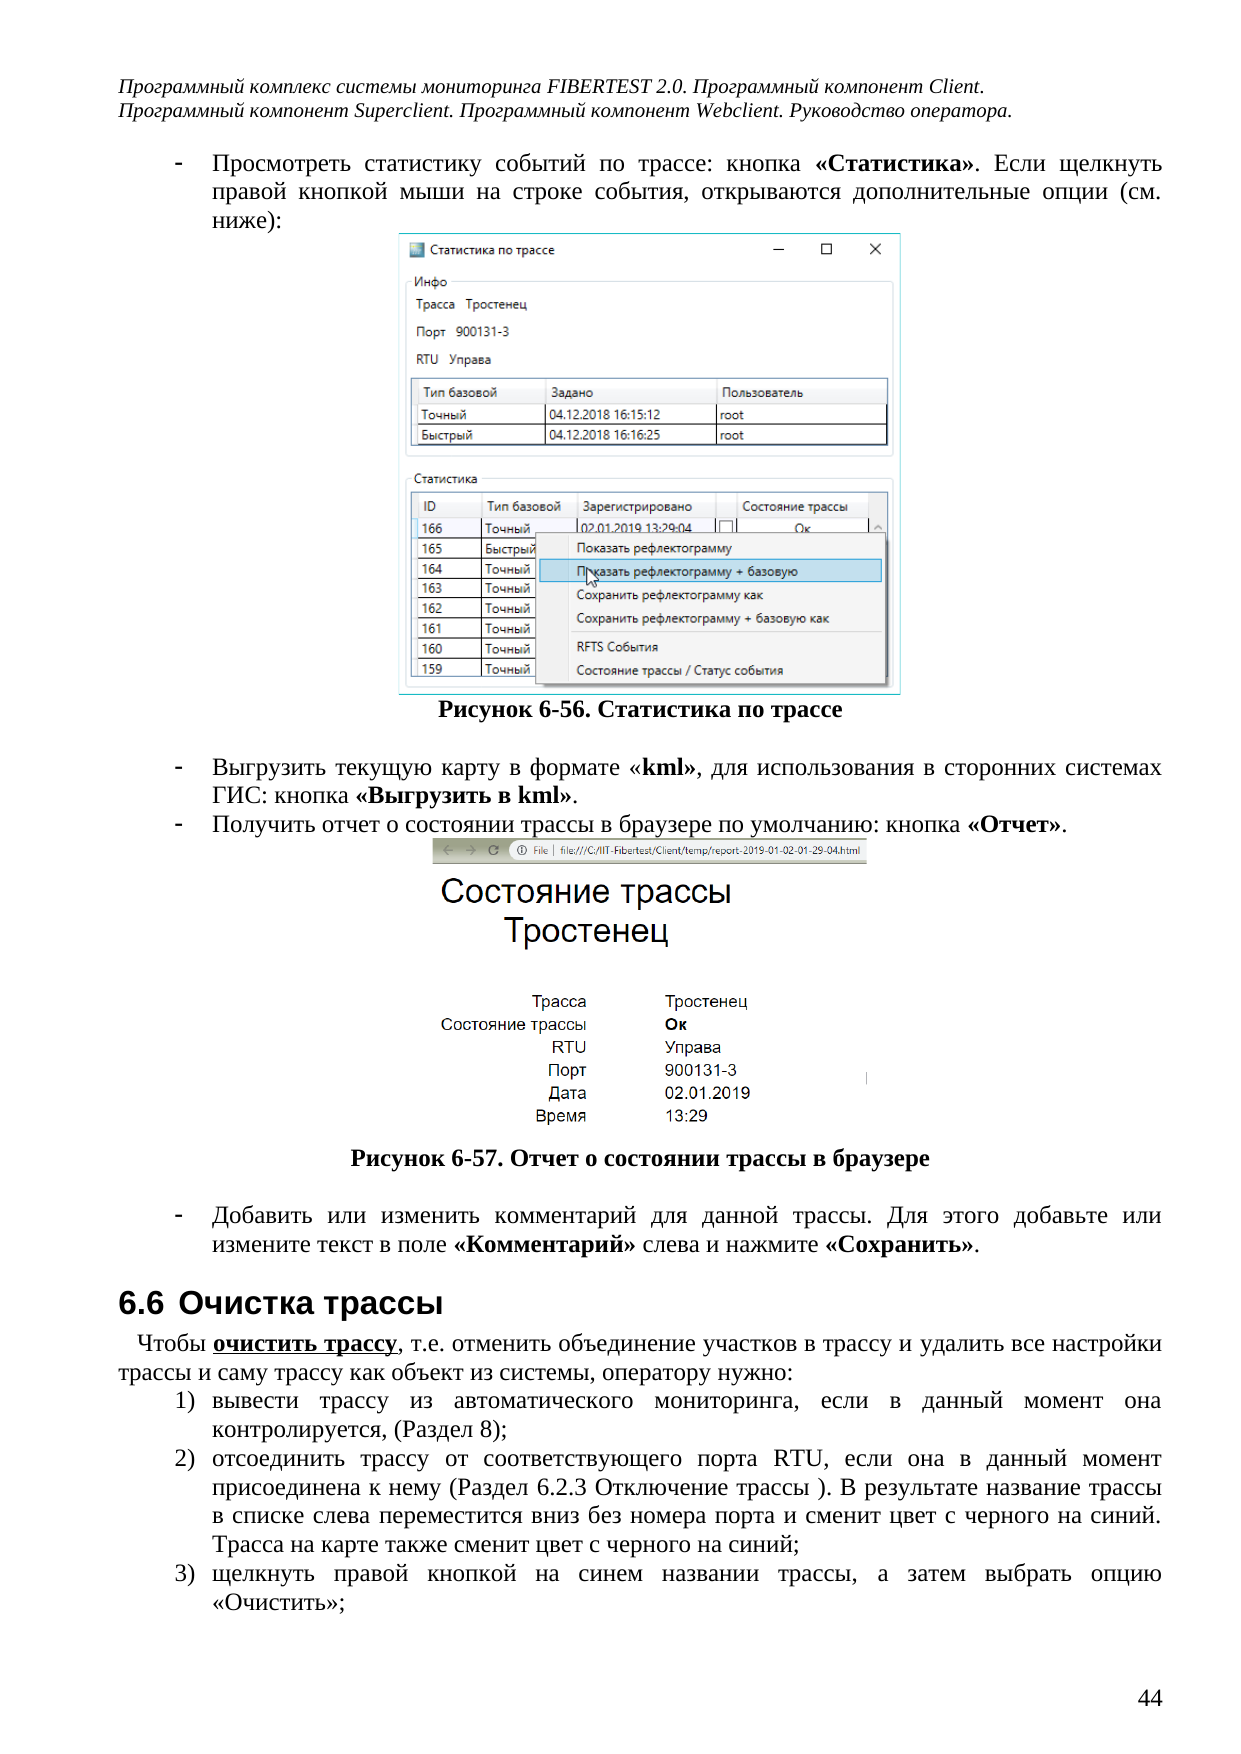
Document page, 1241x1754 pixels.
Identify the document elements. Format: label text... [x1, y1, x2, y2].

list Выгрузить текущую карту в формате «kml», для использования в сторонних системах ГИС: кнопка «Выгрузить в kml». [174, 752, 1162, 809]
text Чтобы очистить трассу, т.е. отменить объединение участков в трассу и удалить все настройки трассы и саму трассу как объект из системы, оператору нужно: [118, 1328, 1162, 1385]
list щелкнуть правой кнопкой на синем названии трассы, а затем выбрать опцию «Очистить»; [174, 1558, 1162, 1615]
list Получить отчет о состоянии трассы в браузере по умолчанию: кнопка «Отчет». [174, 809, 1162, 838]
list Добавить или изменить комментарий для данной трассы. Для этого добавьте или измените текст в поле «Комментарий» слева и нажмите «Сохранить». [174, 1201, 1162, 1258]
subtitle Очистка трассы [118, 1283, 1162, 1322]
picture [398, 233, 901, 695]
picture [432, 838, 867, 1144]
list отсоединить трассу от соответствующего порта RTU, если она в данный момент присоединена к нему (Раздел 6.2.3 Отключение трассы ). В результате название трассы в списке слева переместится вниз без номера порта и сменит цвет с черного на синий. Трасса на карте также сменит цвет с черного на синий; [174, 1443, 1162, 1558]
list вывести трассу из автоматического мониторинга, если в данный момент она контролируется, (Раздел 8); [174, 1385, 1162, 1443]
list Просмотреть статистику событий по трассе: кнопка «Статистика». Если щелкнуть правой кнопкой мыши на строке события, открываются дополнительные опции (см. ниже): [174, 148, 1162, 234]
